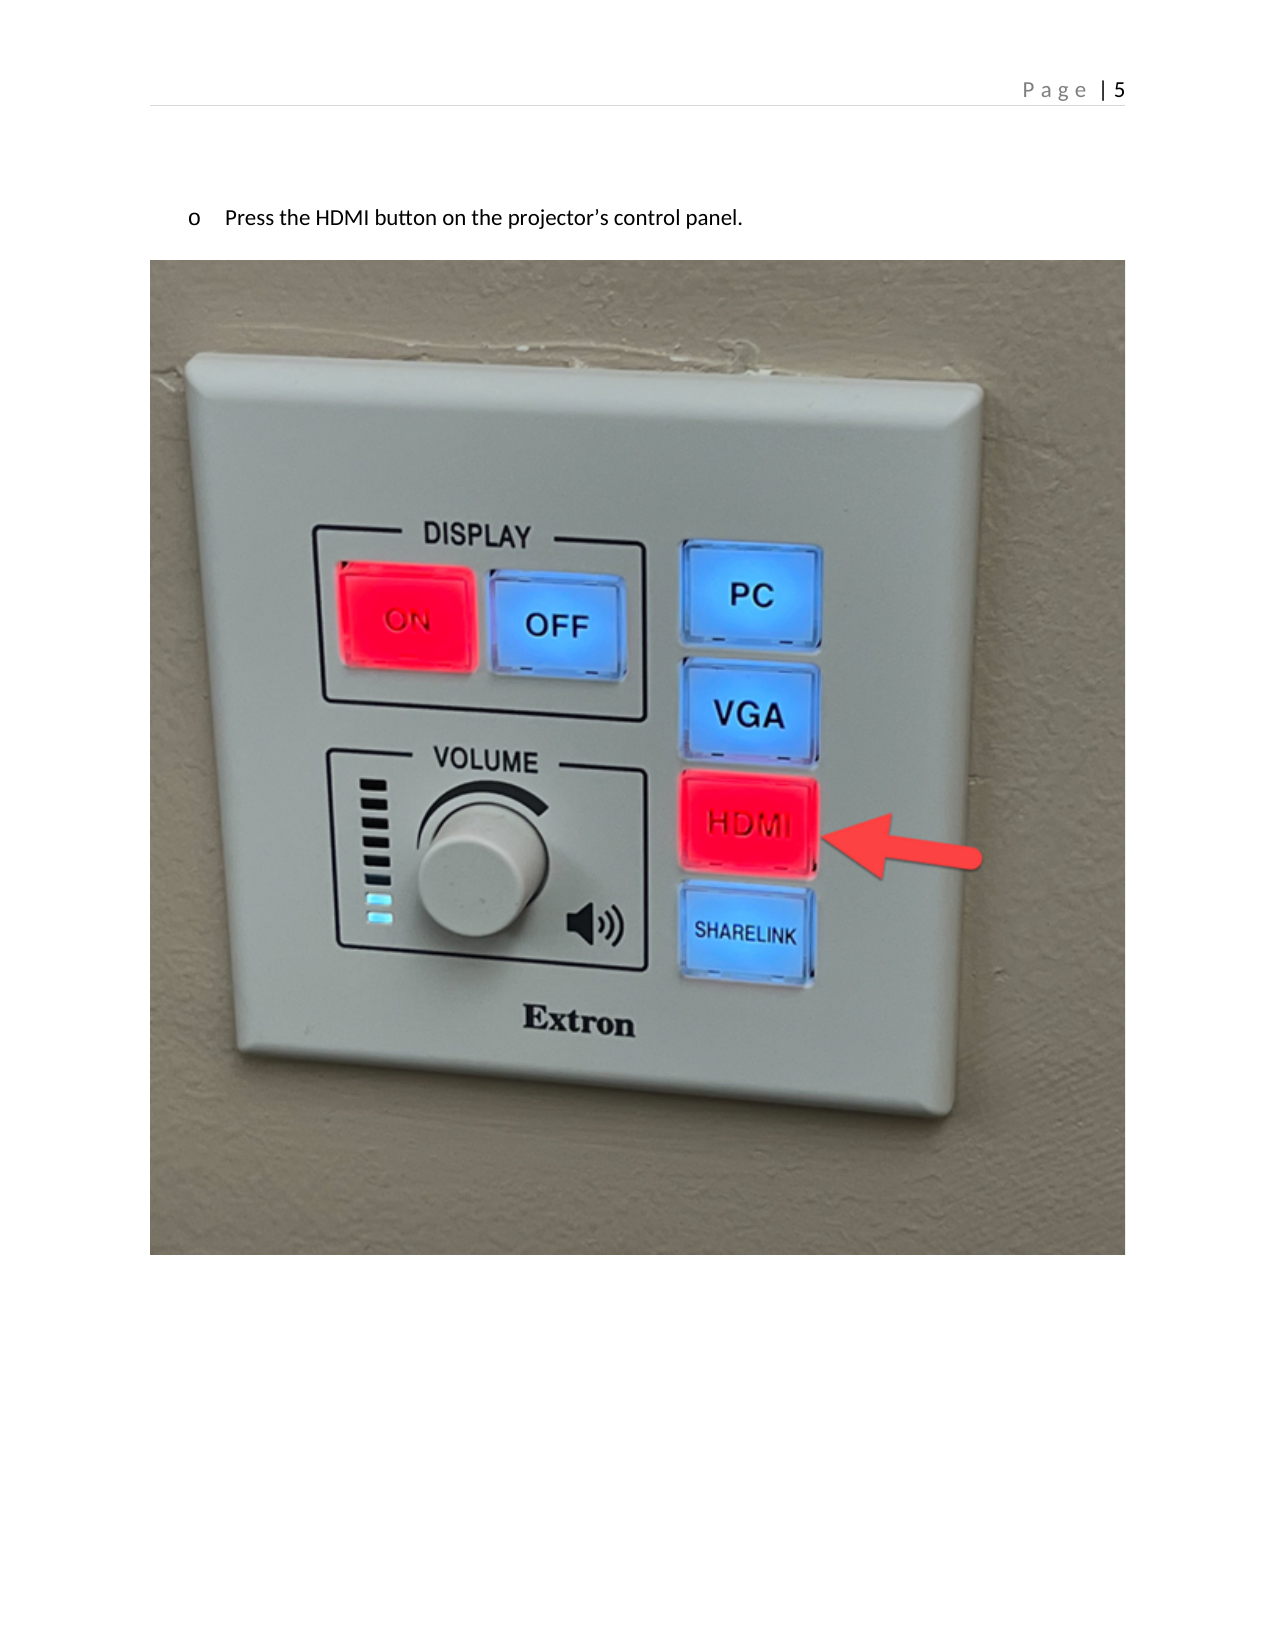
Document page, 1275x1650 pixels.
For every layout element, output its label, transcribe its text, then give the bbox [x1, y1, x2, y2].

list Press the HDMI button on the projector’s control panel. [187, 203, 1125, 233]
picture [150, 260, 1125, 1255]
